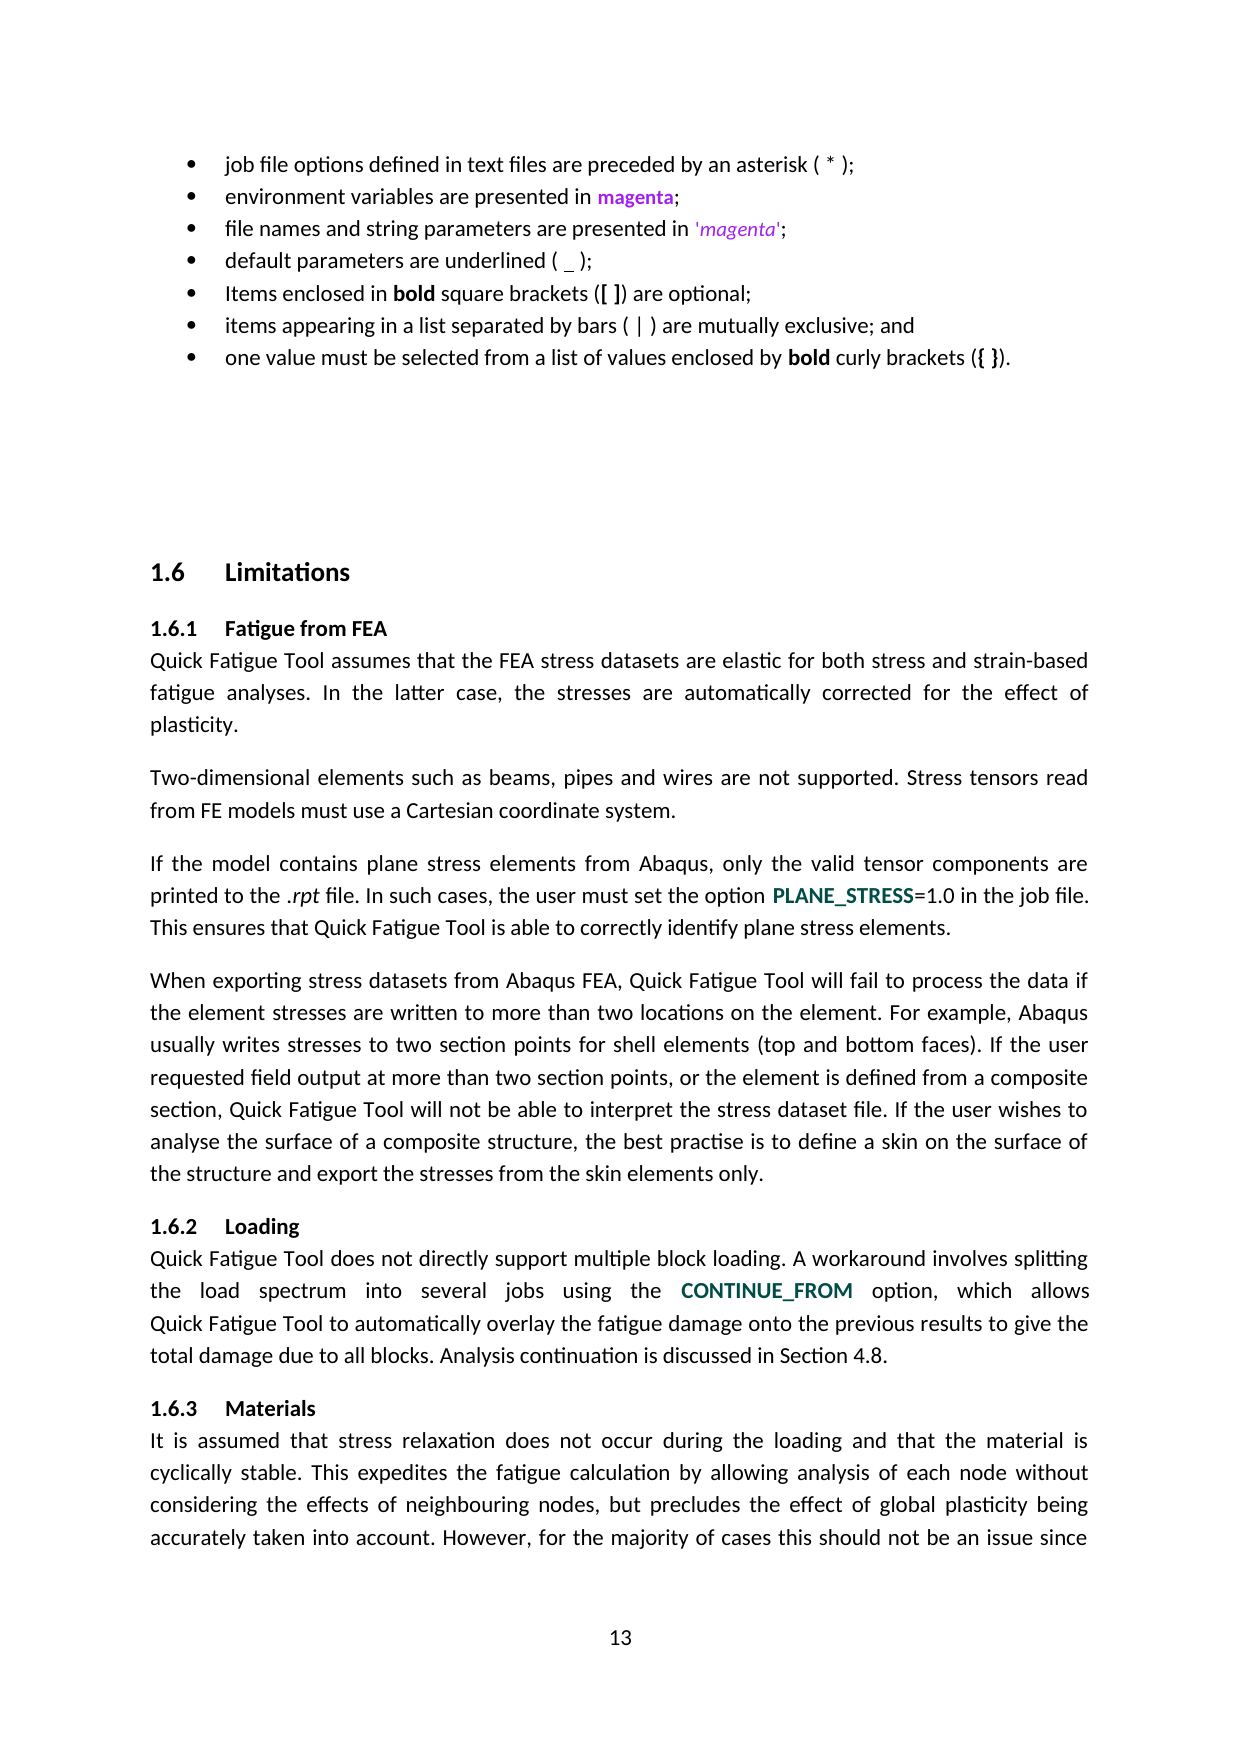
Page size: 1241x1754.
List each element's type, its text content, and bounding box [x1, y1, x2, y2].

subtitle 1.6.3 Materials [150, 1394, 1090, 1422]
list file names and string parameters are presented in 'magenta'; [187, 214, 1090, 242]
text When exporting stress datasets from Abaqus FEA, Quick Fatigue Tool will fail to process the data if the element stresses are written to more than two locations on the element. For example, Abaqus usually writes stresses to two section points for shell elements (top and bottom faces). If the user requested field output at more than two section points, or the element is defined from a composite section, Quick Fatigue Tool will not be able to interpret the stress dataset file. If the user wishes to analyse the surface of a composite structure, the best practise is to define a skin on the surface of the structure and export the stresses from the skin elements only. [150, 966, 1090, 1187]
text Quick Fatigue Tool assumes that the FEA stress datasets are elastic for both stress and strain-based fatigue analyses. In the latter case, the stresses are automatically corrected for the effect of plasticity. [150, 646, 1090, 738]
text Quick Fatigue Tool does not directly support multiple block loading. A workaround involves splitting the load spectrum into several jobs using the CONTINUE_FROM option, which allows Quick Fatigue Tool to automatically overlay the fatigue damage onto the previous results to give the total damage due to all blocks. Analysis continuation is discussed in Section 4.8. [150, 1244, 1090, 1369]
list one value must be selected from a list of values enclosed by bold curly brackets ({ }). [187, 343, 1090, 371]
subtitle 1.6.1 Fatigue from FEA [150, 614, 1090, 642]
list job file options defined in text files are preceded by an asterisk ( * ); [187, 150, 1090, 178]
list environment variables are presented in magenta; [187, 182, 1090, 210]
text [150, 1426, 1090, 1551]
text Two-dimensional elements such as beams, pipes and wires are not supported. Stress tensors read from FE models must use a Cartesian coordinate system. [150, 763, 1090, 824]
subtitle 1.6.2 Loading [150, 1212, 1090, 1240]
list default parameters are underlined ( ); [187, 247, 1090, 274]
subtitle 1.6 Limitations [150, 555, 1090, 588]
list items appearing in a list separated by bars ( | ) are mutually exclusive; and [187, 311, 1090, 339]
list Items enclosed in bold square brackets ([ ]) are optional; [187, 279, 1090, 307]
text If the model contains plane stress elements from Abaqus, only the valid tensor components are printed to the .rpt file. In such cases, the user must set the option PLANE_STRESS=1.0 in the job file. This ensures that Quick Fatigue Tool is able to correctly identify plane stress elements. [150, 849, 1090, 941]
